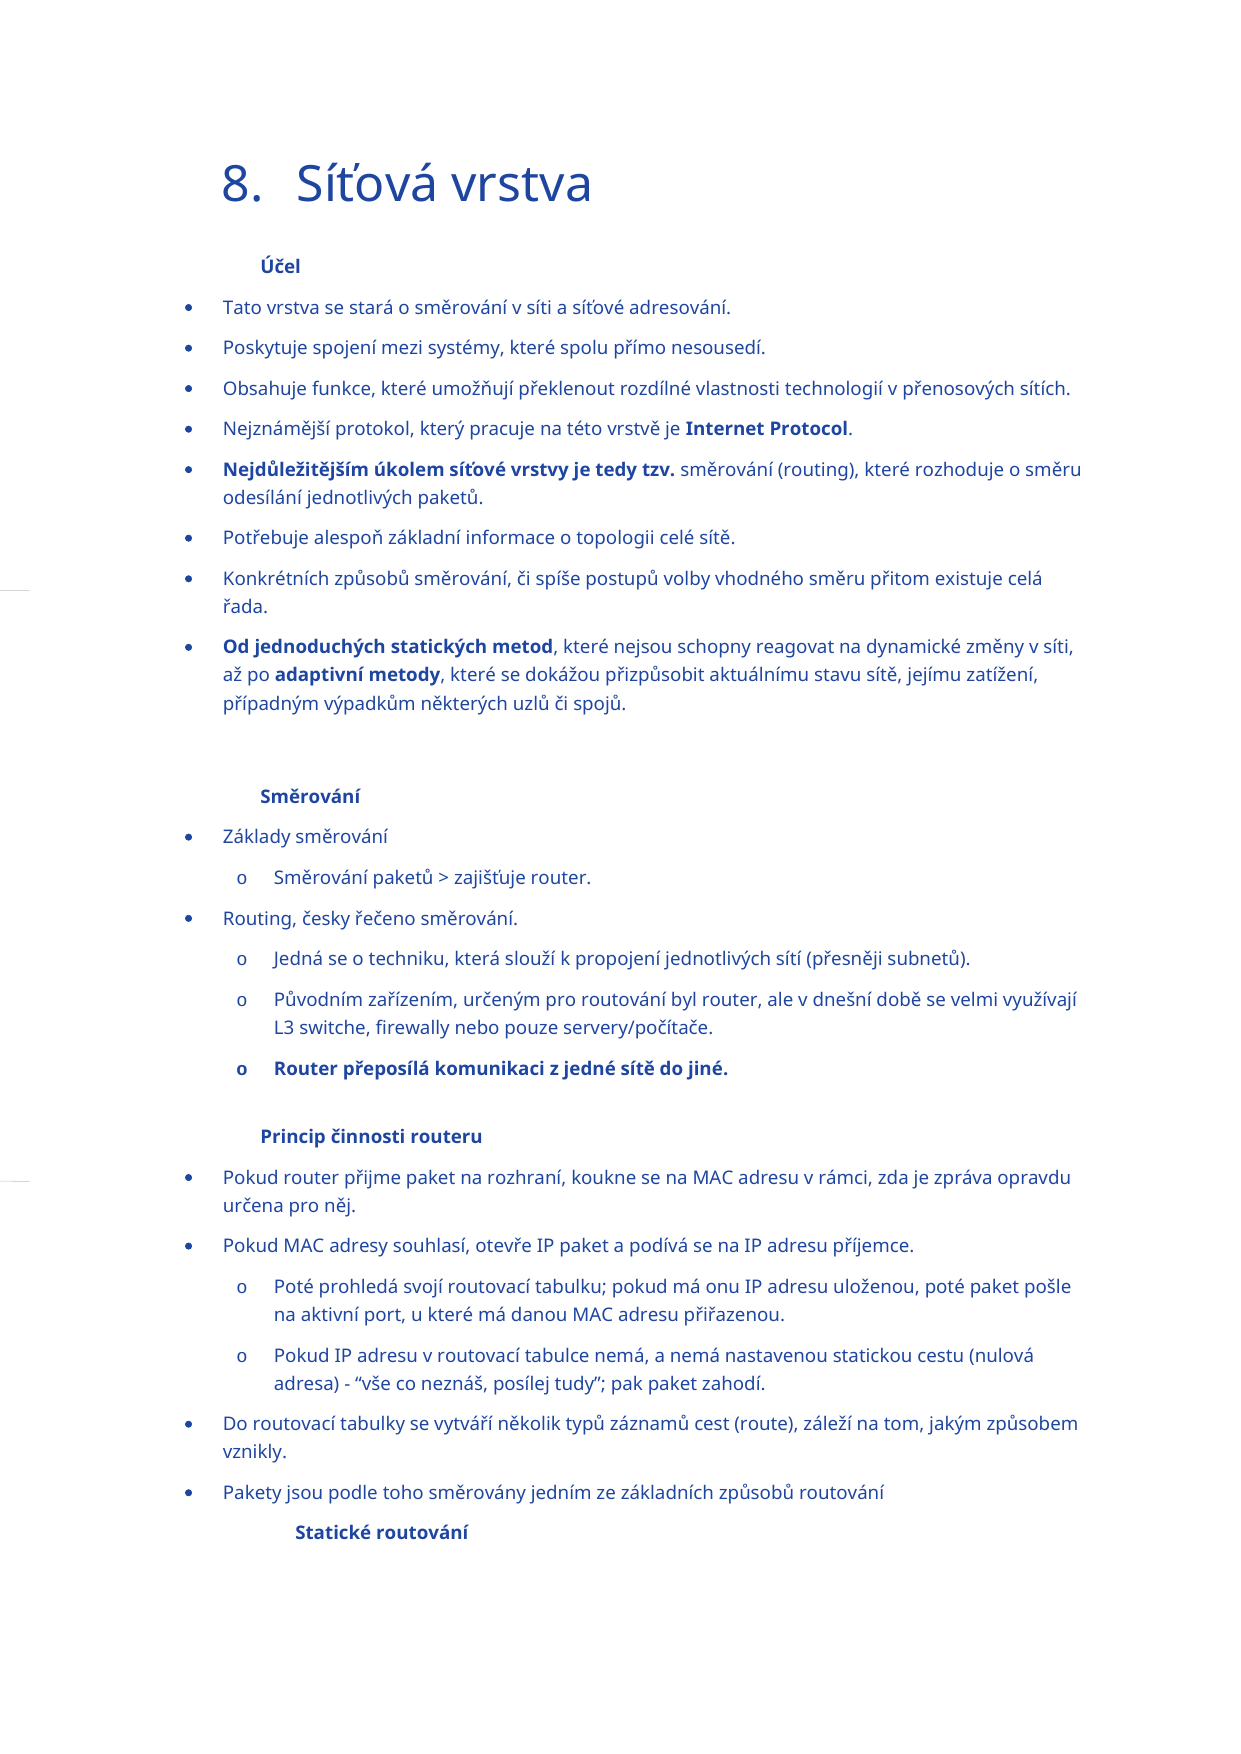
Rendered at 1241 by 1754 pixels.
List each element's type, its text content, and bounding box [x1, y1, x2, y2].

list Účel [260, 253, 1093, 279]
text Obsahuje funkce, které umožňují překlenout rozdílné vlastnosti technologií v přenosových sítích. [185, 375, 1093, 401]
text Pokud MAC adresy souhlasí, otevře IP paket a podívá se na IP adresu příjemce. [185, 1233, 1093, 1258]
list Původním zařízením, určeným pro routování byl router, ale v dnešní době se velmi využívají L3 switche, firewally nebo pouze servery/počítače. [236, 986, 1093, 1040]
subtitle Síťová vrstva [221, 148, 1093, 216]
list Router přeposílá komunikaci z jedné sítě do jiné. [236, 1055, 1093, 1108]
text Routing, česky řečeno směrování. [185, 905, 1093, 930]
list Princip činnosti routeru [260, 1123, 1093, 1149]
list Pokud IP adresu v routovací tabulce nemá, a nemá nastavenou statickou cestu (nulová adresa) - “vše co neznáš, posílej tudy”; pak paket zahodí. [236, 1342, 1093, 1396]
text Pakety jsou podle toho směrovány jedním ze základních způsobů routování [185, 1479, 1093, 1505]
list Statické routování [295, 1520, 1093, 1545]
text Nejznámější protokol, který pracuje na této vrstvě je Internet Protocol. [185, 416, 1093, 441]
text Poskytuje spojení mezi systémy, které spolu přímo nesousedí. [185, 334, 1093, 360]
list Jedná se o techniku, která slouží k propojení jednotlivých sítí (přesněji subnetů). [236, 945, 1093, 971]
list Směrování [260, 783, 1093, 808]
text Od jednoduchých statických metod, které nejsou schopny reagovat na dynamické změny v síti, až po adaptivní metody, které se dokážou přizpůsobit aktuálnímu stavu sítě, jejímu zatížení, případným výpadkům některých uzlů či spojů. [185, 634, 1093, 715]
text Do routovací tabulky se vytváří několik typů záznamů cest (route), záleží na tom, jakým způsobem vznikly. [185, 1411, 1093, 1464]
text Pokud router přijme paket na rozhraní, koukne se na MAC adresu v rámci, zda je zpráva opravdu určena pro něj. [185, 1164, 1093, 1218]
text Konkrétních způsobů směrování, či spíše postupů volby vhodného směru přitom existuje celá řada. [185, 565, 1093, 619]
text Potřebuje alespoň základní informace o topologii celé sítě. [185, 525, 1093, 550]
list Směrování paketů > zajišťuje router. [236, 864, 1093, 890]
text Tato vrstva se stará o směrování v síti a síťové adresování. [185, 294, 1093, 319]
list Poté prohledá svojí routovací tabulku; pokud má onu IP adresu uloženou, poté paket pošle na aktivní port, u které má danou MAC adresu přiřazenou. [236, 1273, 1093, 1327]
text Nejdůležitějším úkolem síťové vrstvy je tedy tzv. směrování (routing), které rozhoduje o směru odesílání jednotlivých paketů. [185, 456, 1093, 510]
text Základy směrování [185, 823, 1093, 849]
